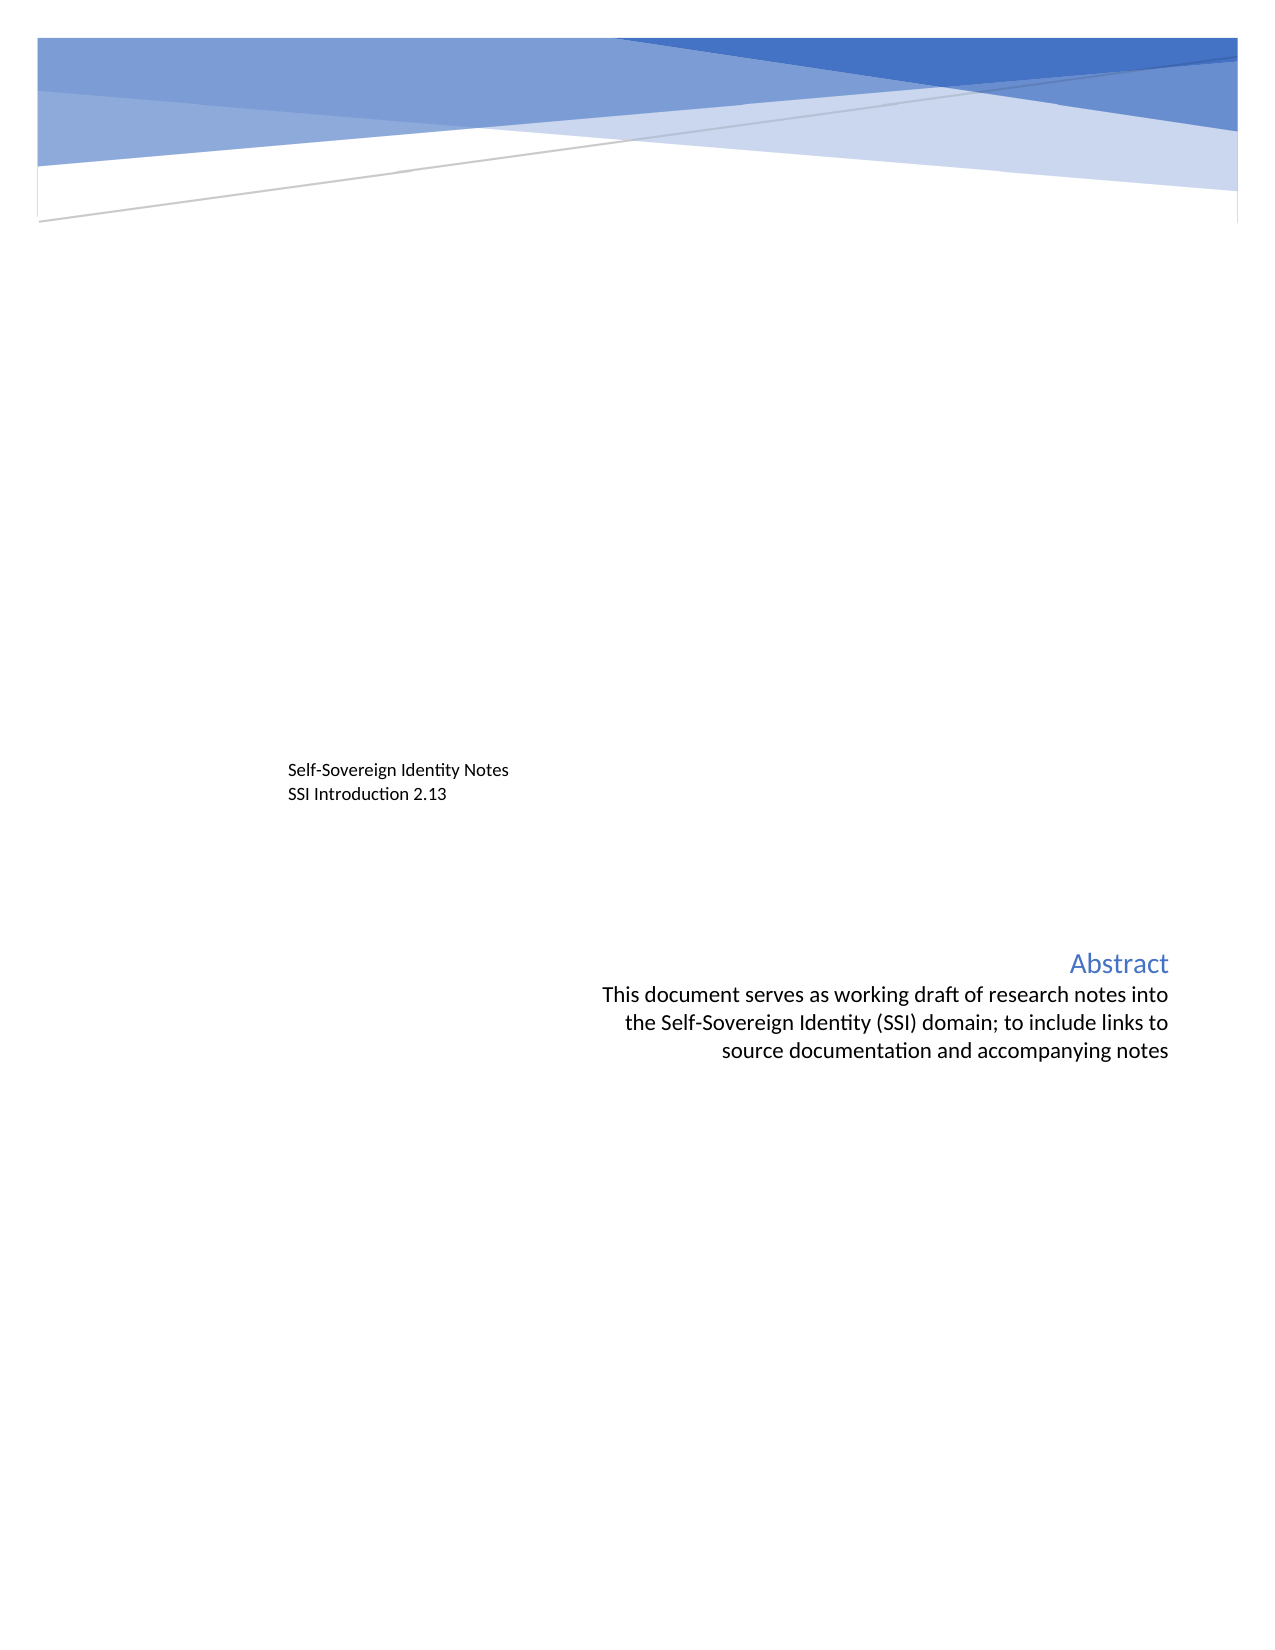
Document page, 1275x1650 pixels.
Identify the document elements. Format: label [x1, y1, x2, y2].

picture [37, 37, 1238, 238]
